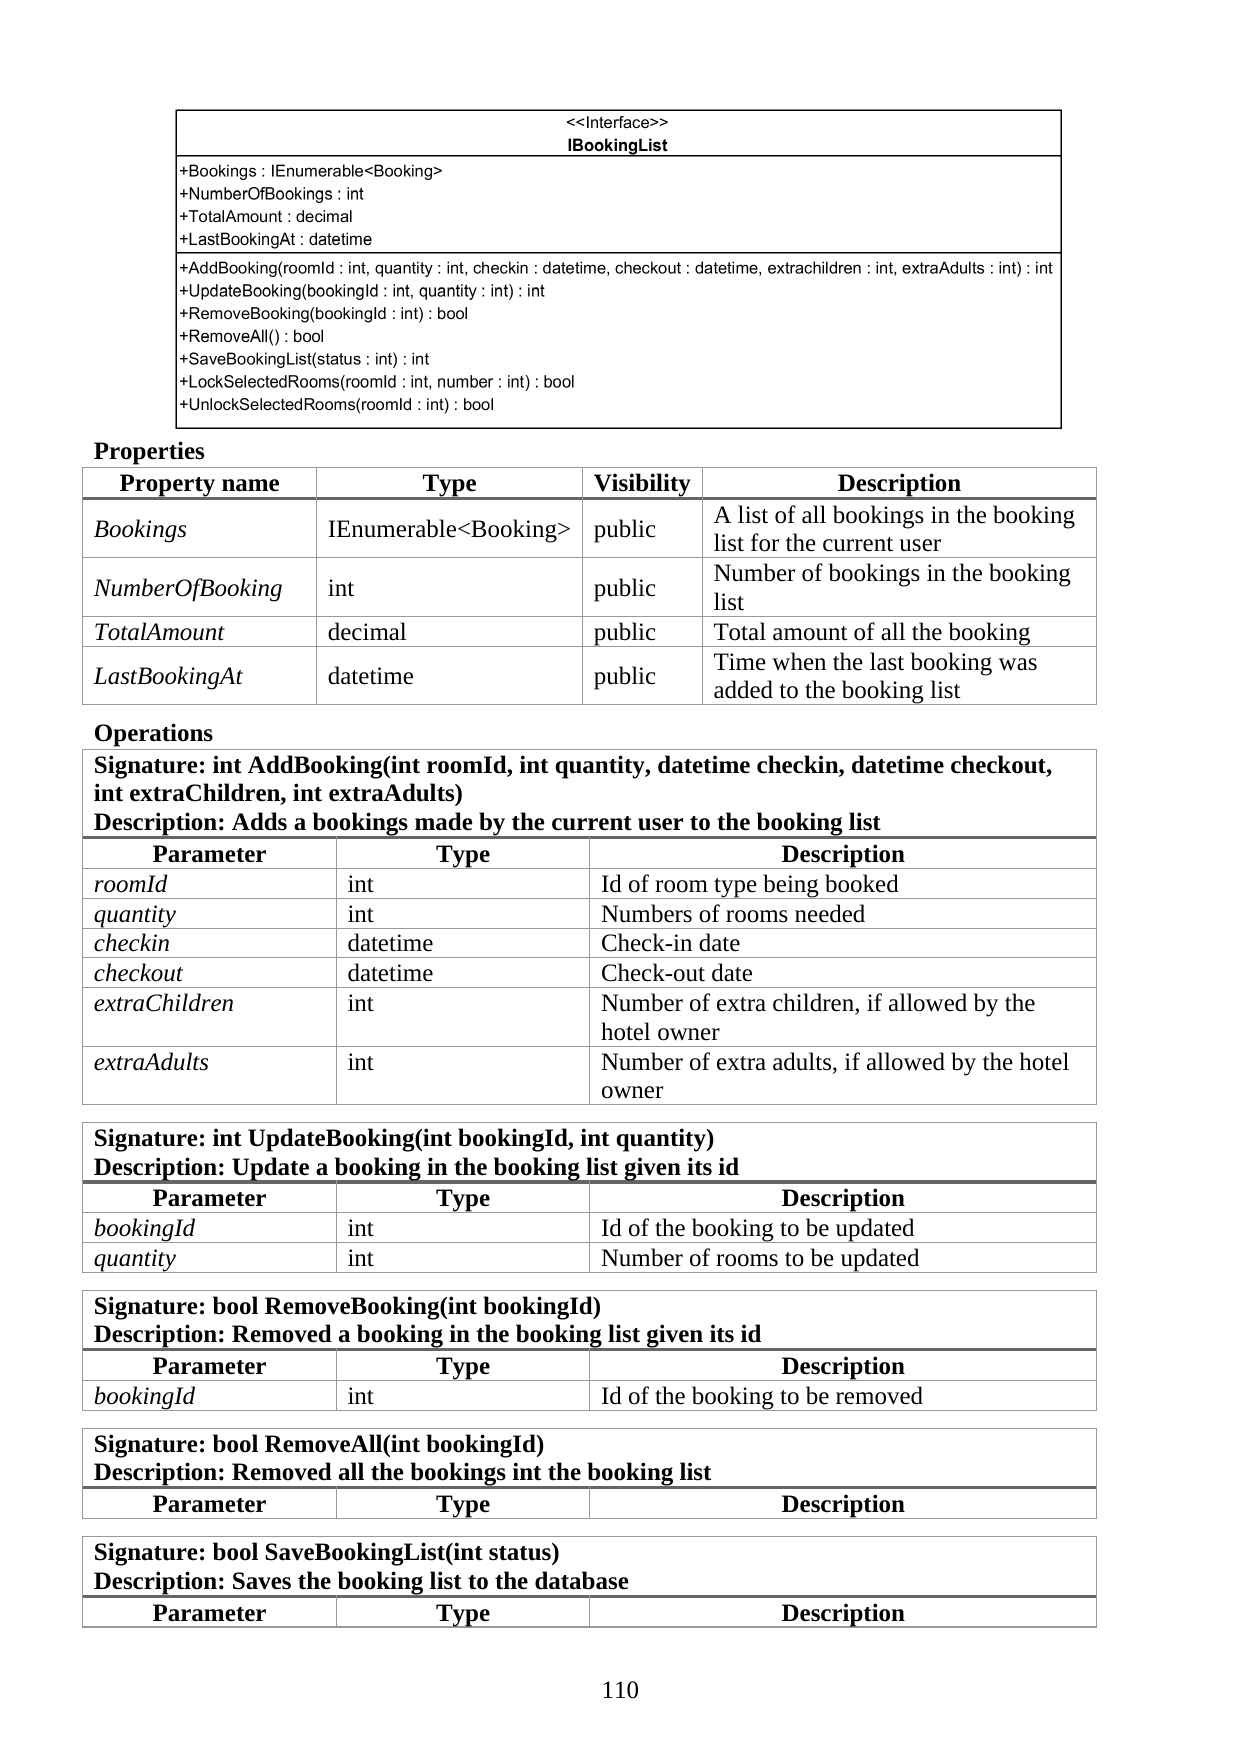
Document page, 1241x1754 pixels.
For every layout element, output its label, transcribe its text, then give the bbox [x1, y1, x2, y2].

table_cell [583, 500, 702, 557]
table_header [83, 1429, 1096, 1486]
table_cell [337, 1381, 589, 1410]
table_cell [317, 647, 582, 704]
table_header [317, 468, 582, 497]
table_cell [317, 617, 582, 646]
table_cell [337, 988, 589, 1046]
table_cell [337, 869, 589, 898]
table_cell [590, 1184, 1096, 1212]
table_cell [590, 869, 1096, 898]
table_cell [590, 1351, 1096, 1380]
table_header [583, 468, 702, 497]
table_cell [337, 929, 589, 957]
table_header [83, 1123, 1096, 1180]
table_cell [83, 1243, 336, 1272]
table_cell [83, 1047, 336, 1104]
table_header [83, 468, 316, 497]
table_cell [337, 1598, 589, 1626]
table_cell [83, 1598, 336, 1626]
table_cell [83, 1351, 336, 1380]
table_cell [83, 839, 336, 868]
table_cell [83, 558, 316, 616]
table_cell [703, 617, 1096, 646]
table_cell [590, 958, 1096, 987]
text Properties [94, 436, 1146, 464]
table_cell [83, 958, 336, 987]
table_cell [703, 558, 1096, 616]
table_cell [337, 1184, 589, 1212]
text Operations [94, 718, 1146, 746]
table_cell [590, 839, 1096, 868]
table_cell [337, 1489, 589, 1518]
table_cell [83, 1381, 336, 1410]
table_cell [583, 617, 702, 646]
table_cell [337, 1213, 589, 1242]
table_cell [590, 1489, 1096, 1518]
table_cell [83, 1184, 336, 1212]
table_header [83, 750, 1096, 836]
picture [173, 103, 1067, 434]
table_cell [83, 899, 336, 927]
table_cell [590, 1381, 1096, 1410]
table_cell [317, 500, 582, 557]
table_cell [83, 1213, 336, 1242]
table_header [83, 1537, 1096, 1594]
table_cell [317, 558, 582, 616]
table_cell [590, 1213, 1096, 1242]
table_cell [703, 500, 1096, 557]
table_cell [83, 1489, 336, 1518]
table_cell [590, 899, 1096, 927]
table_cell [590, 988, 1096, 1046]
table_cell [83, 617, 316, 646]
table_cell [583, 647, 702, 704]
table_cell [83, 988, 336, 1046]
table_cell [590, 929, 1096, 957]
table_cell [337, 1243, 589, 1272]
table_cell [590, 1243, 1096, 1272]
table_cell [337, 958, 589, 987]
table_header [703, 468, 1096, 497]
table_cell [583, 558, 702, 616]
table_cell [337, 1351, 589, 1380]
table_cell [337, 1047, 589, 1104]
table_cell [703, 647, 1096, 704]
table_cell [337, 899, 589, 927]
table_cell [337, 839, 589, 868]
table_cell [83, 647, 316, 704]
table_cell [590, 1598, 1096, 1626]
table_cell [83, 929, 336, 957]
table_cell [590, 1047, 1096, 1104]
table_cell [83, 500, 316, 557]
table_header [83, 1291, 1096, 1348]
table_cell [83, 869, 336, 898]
